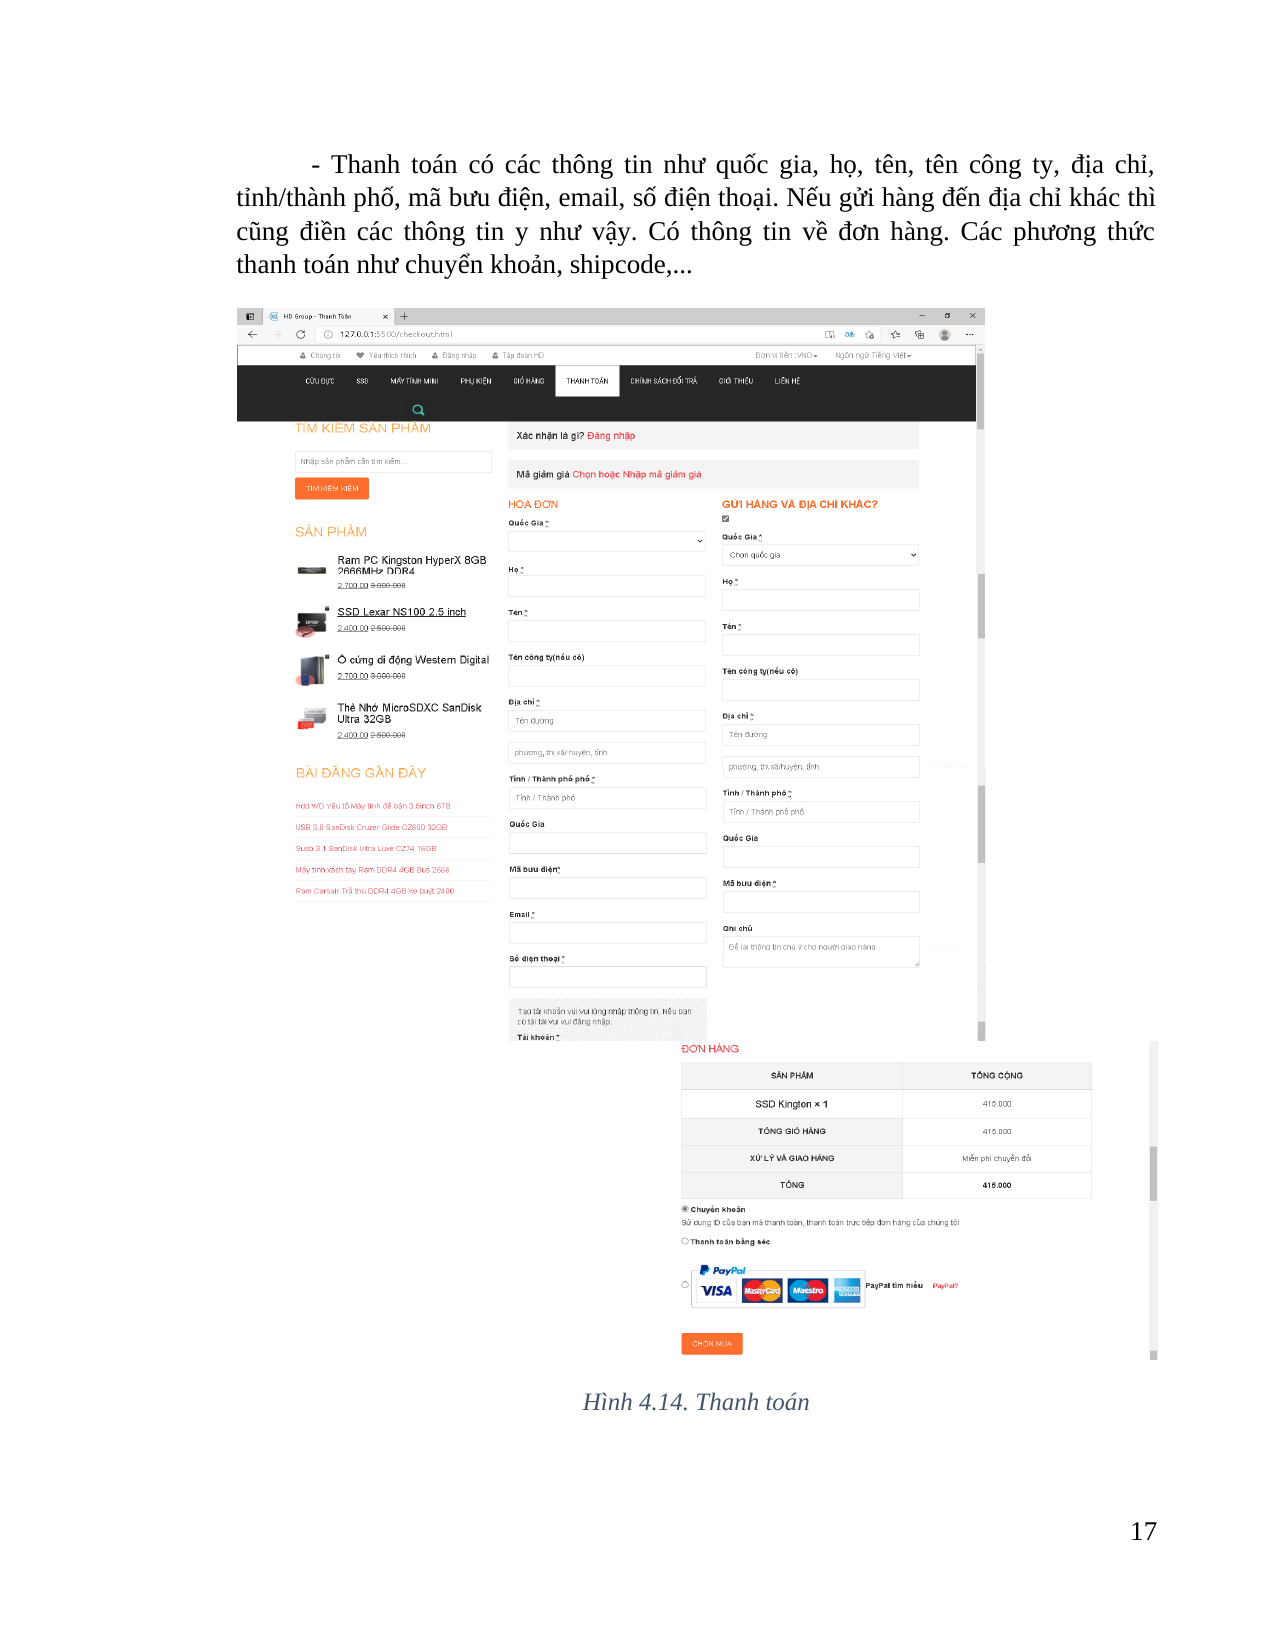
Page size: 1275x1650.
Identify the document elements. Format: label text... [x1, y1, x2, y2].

picture [410, 1202, 1158, 1360]
picture [237, 308, 1158, 1201]
text - Thanh toán có các thông tin như quốc gia, họ, tên, tên công ty, địa chỉ, tỉnh/thành phố, mã bưu điện, email, số điện thoại. Nếu gửi hàng đến địa chỉ khác thì cũng điền các thông tin y như vậy. Có thông tin về đơn hàng. Các phương thức thanh toán như chuyển khoản, shipcode,... [236, 148, 1157, 279]
